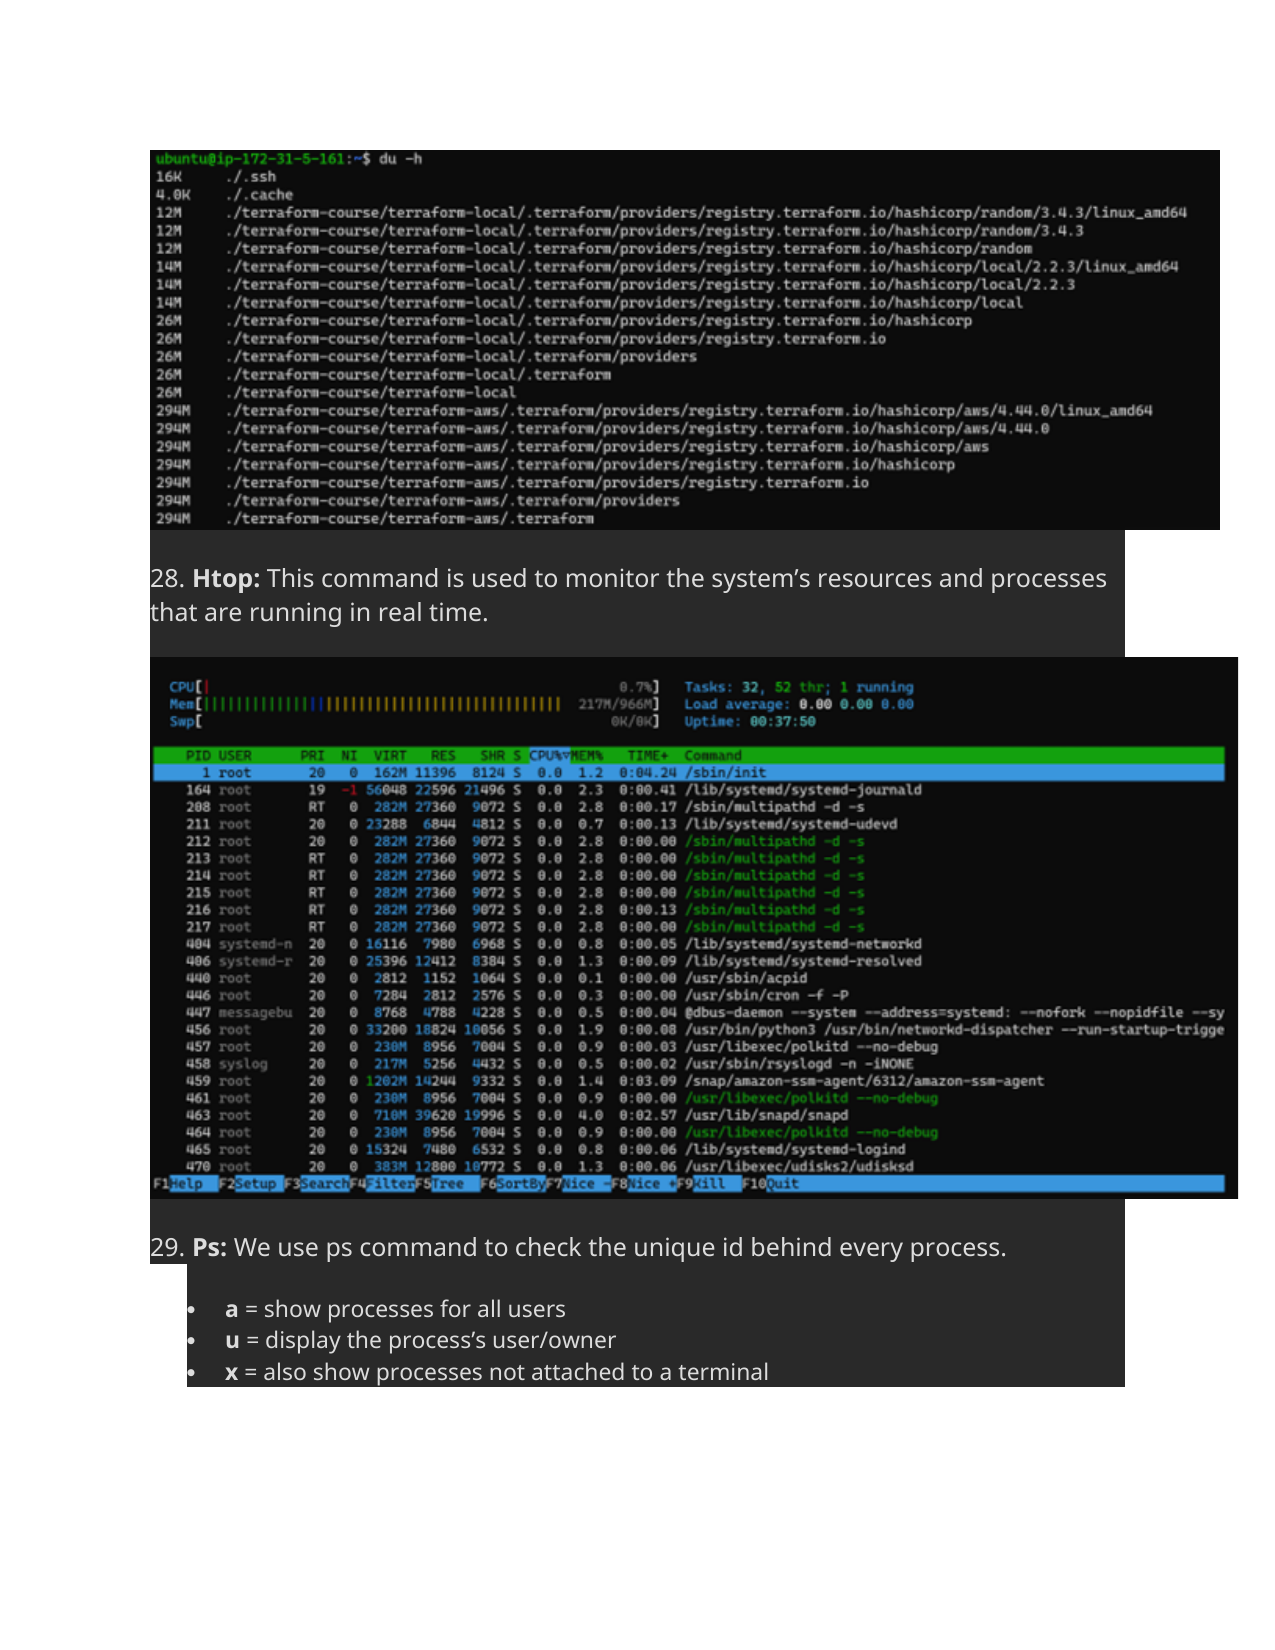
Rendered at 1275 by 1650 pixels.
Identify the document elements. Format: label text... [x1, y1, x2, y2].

picture [150, 657, 1239, 1199]
list a = show processes for all users [187, 1293, 1125, 1324]
text 29. Ps: We use ps command to check the unique id behind every process. [150, 1230, 1125, 1264]
list u = display the process’s user/owner [187, 1324, 1125, 1356]
picture [150, 150, 1220, 530]
text 28. Htop: This command is used to monitor the system’s resources and processes that are running in real time. [150, 561, 1125, 629]
list x = also show processes not attached to a terminal [187, 1356, 1125, 1387]
